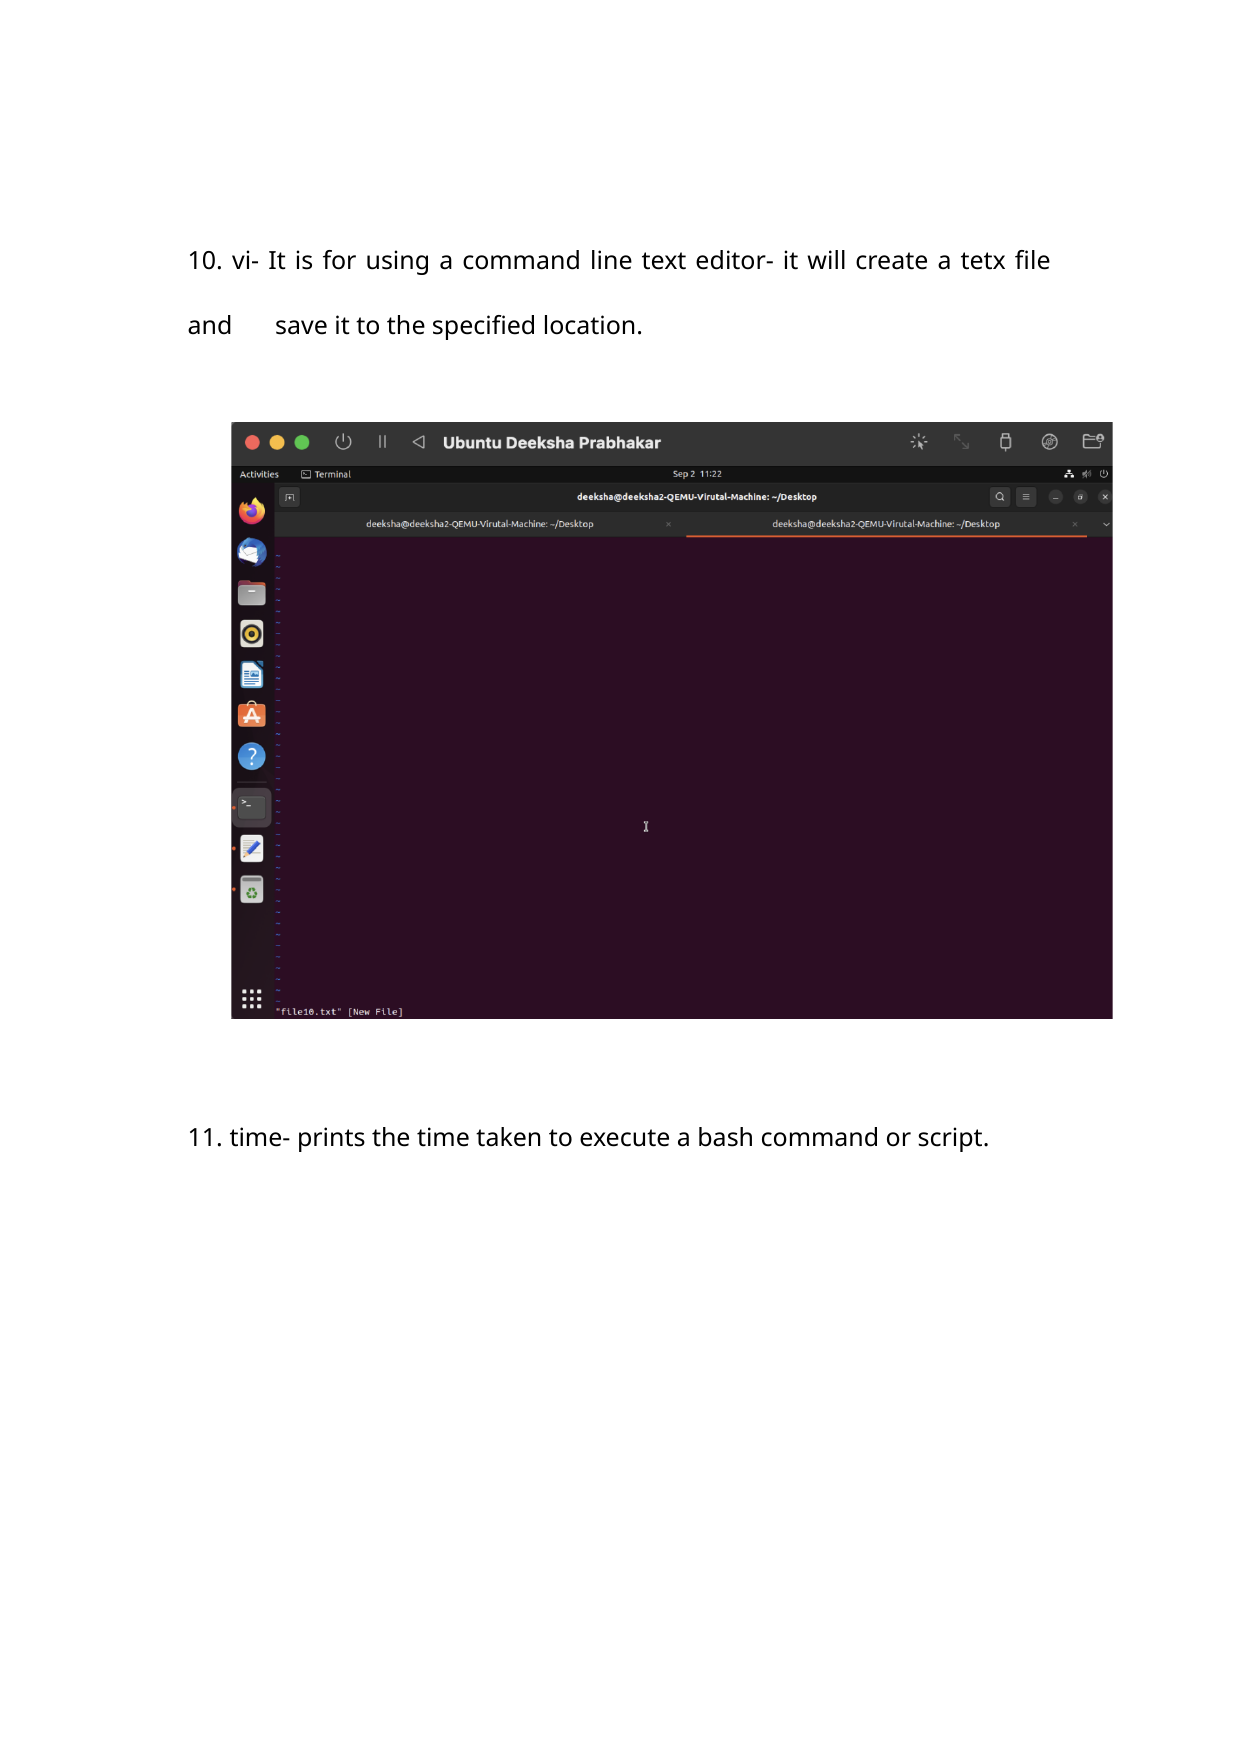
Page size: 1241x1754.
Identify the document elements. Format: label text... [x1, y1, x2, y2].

list time- prints the time taken to execute a bash command or script. [187, 1104, 1053, 1169]
list vi- It is for using a command line text editor- it will create a tetx file and save it to the specified location. [187, 227, 1053, 357]
picture [231, 422, 1113, 1019]
